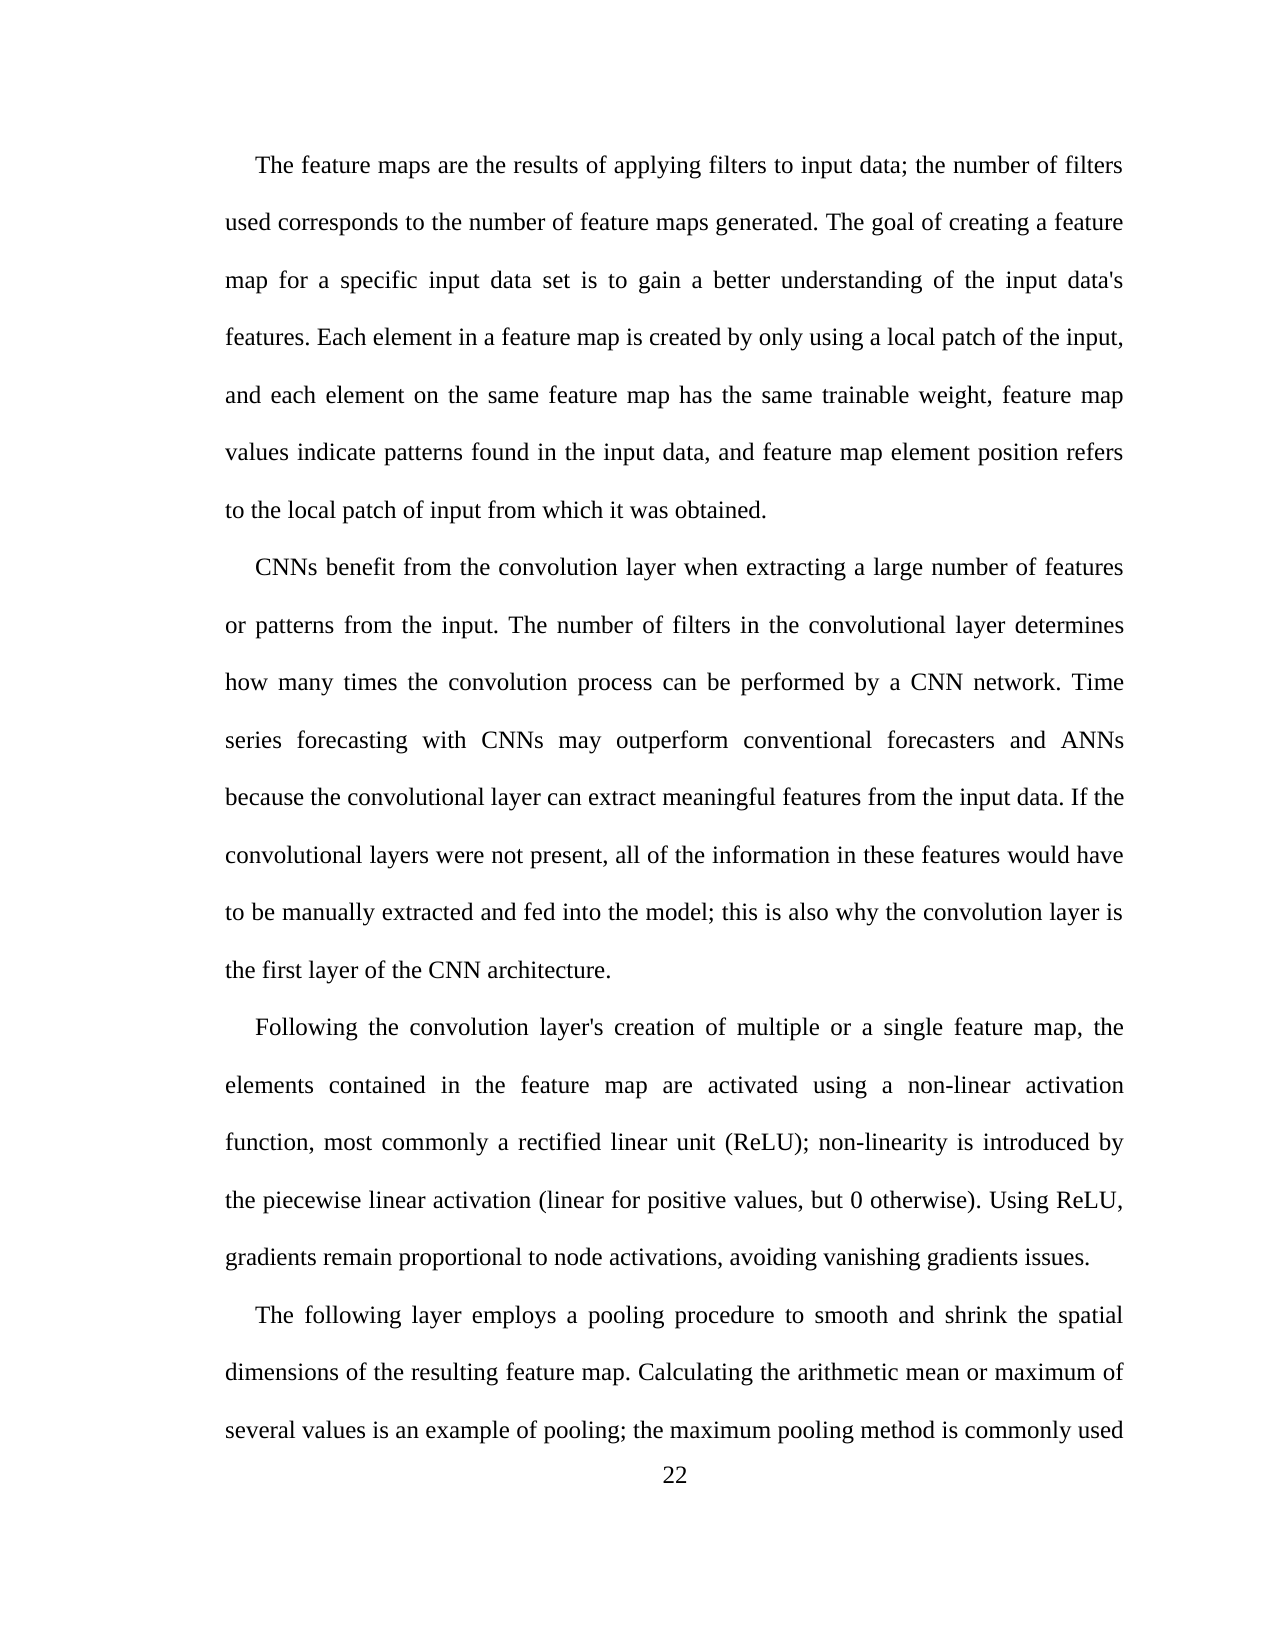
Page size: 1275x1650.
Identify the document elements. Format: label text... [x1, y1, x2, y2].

text The feature maps are the results of applying filters to input data; the number of filters used corresponds to the number of feature maps generated. The goal of creating a feature map for a specific input data set is to gain a better understanding of the input data's features. Each element in a feature map is created by only using a local patch of the input, and each element on the same feature map has the same trainable weight, feature map values indicate patterns found in the input data, and feature map element position refers to the local patch of input from which it was obtained. [225, 150, 1125, 524]
text CNNs benefit from the convolution layer when extracting a large number of features or patterns from the input. The number of filters in the convolutional layer determines how many times the convolution process can be performed by a CNN network. Time series forecasting with CNNs may outperform conventional forecasters and ANNs because the convolutional layer can extract meaningful features from the input data. If the convolutional layers were not present, all of the information in these features would have to be manually extracted and fed into the model; this is also why the convolution layer is the first layer of the CNN architecture. [225, 552, 1125, 984]
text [225, 1300, 1125, 1444]
text Following the convolution layer's creation of multiple or a single feature map, the elements contained in the feature map are activated using a non-linear activation function, most commonly a rectified linear unit (ReLU); non-linearity is introduced by the piecewise linear activation (linear for positive values, but 0 otherwise). Using ReLU, gradients remain proportional to node activations, avoiding vanishing gradients issues. [225, 1012, 1125, 1271]
